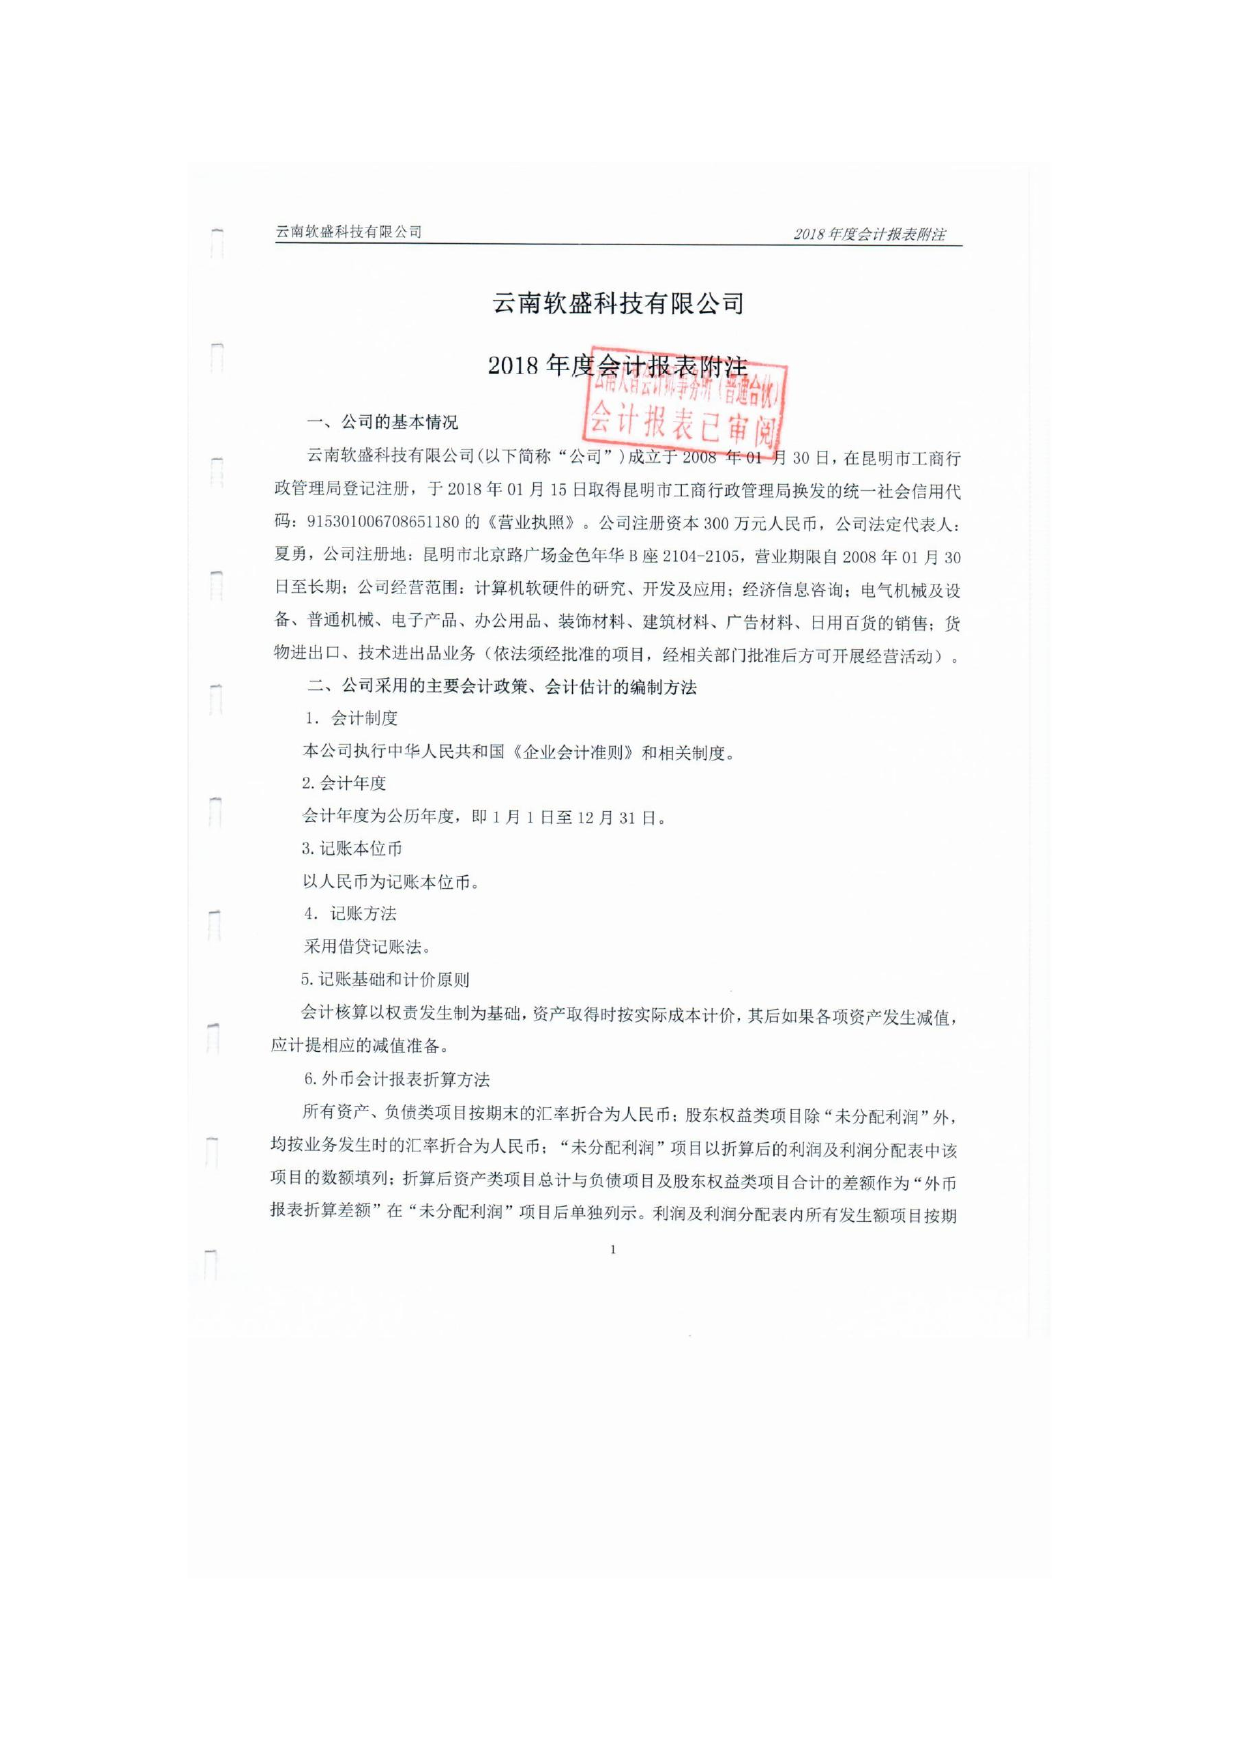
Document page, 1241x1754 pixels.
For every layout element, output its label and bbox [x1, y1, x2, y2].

picture [187, 162, 1052, 1586]
